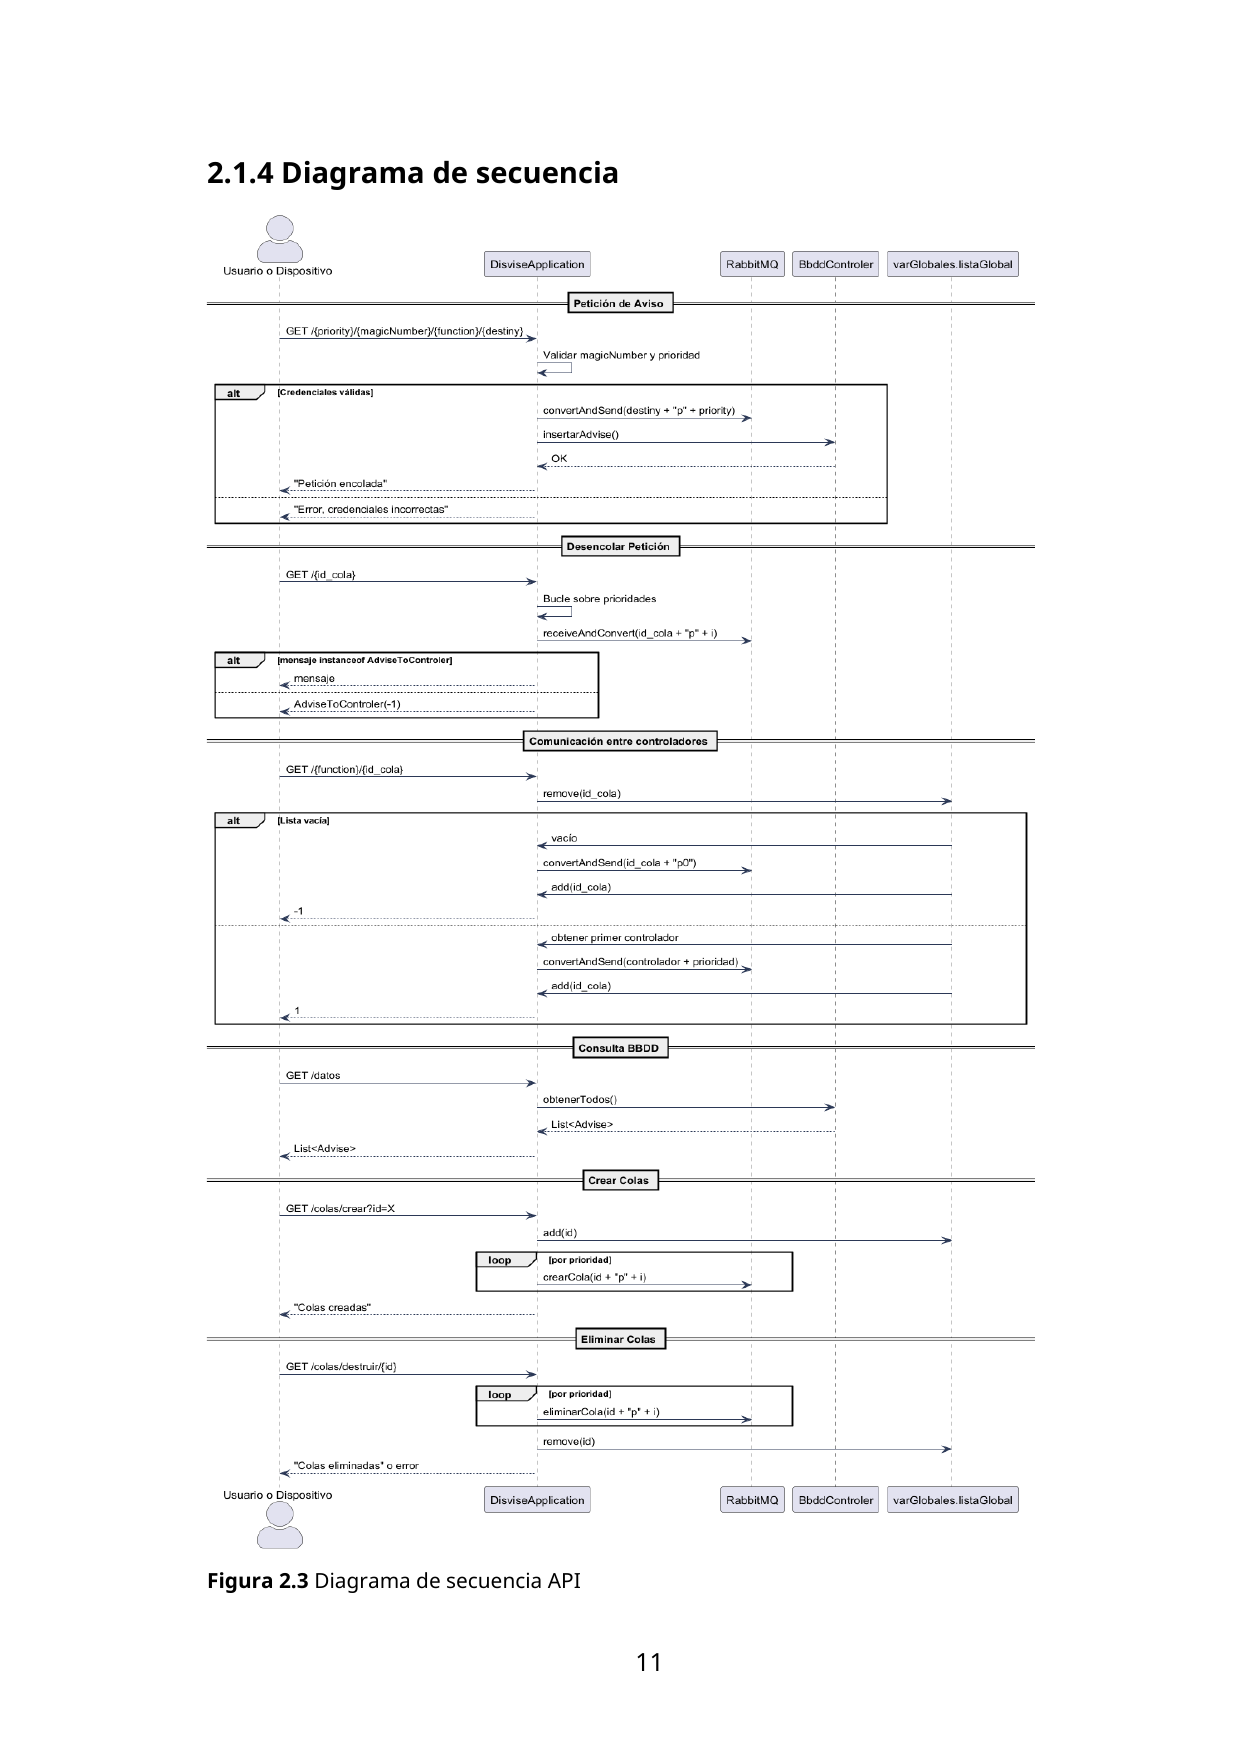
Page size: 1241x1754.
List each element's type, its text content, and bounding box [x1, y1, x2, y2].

text 2.1.4 Diagrama de secuencia [207, 152, 1092, 192]
picture [206, 211, 1039, 1552]
